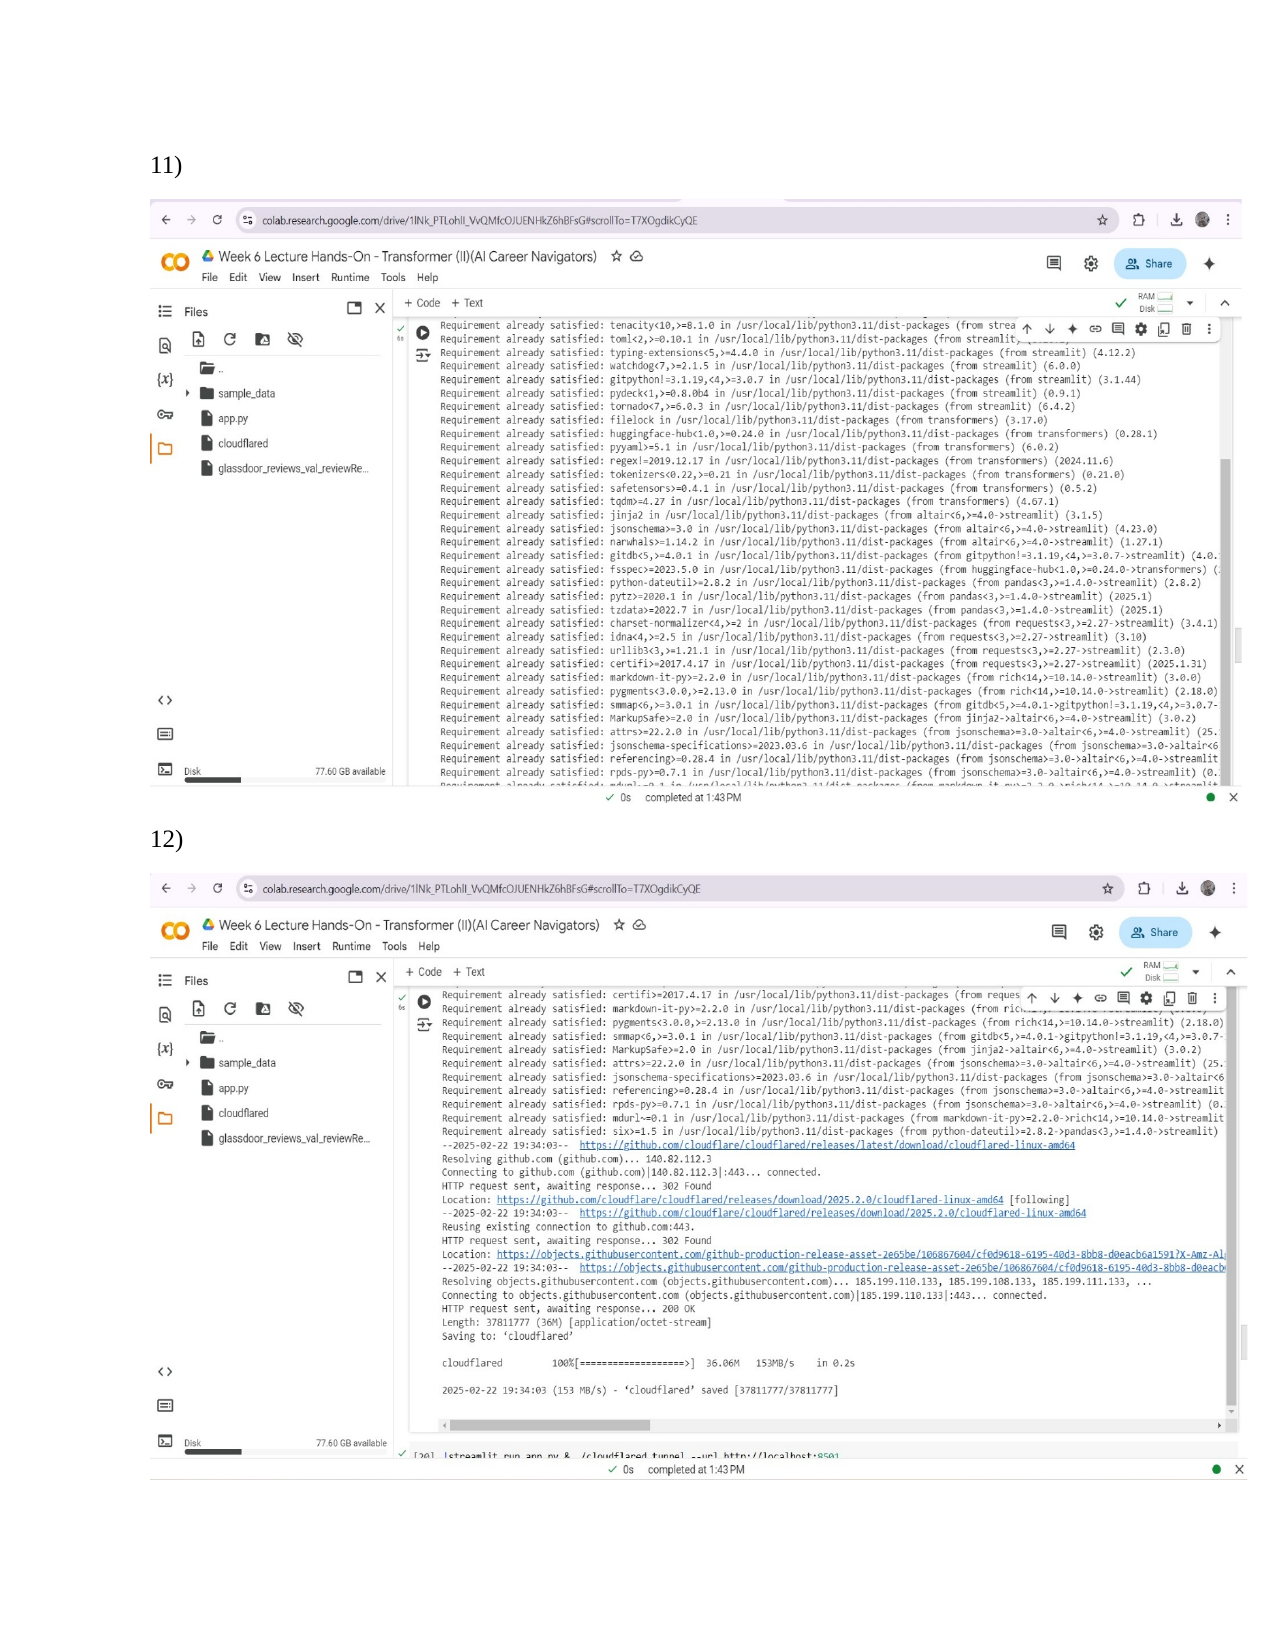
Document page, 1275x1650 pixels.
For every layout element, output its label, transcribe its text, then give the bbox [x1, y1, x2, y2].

picture [150, 873, 1248, 1480]
picture [150, 199, 1242, 803]
text 12) [150, 824, 1125, 853]
text 11) [150, 150, 1125, 179]
